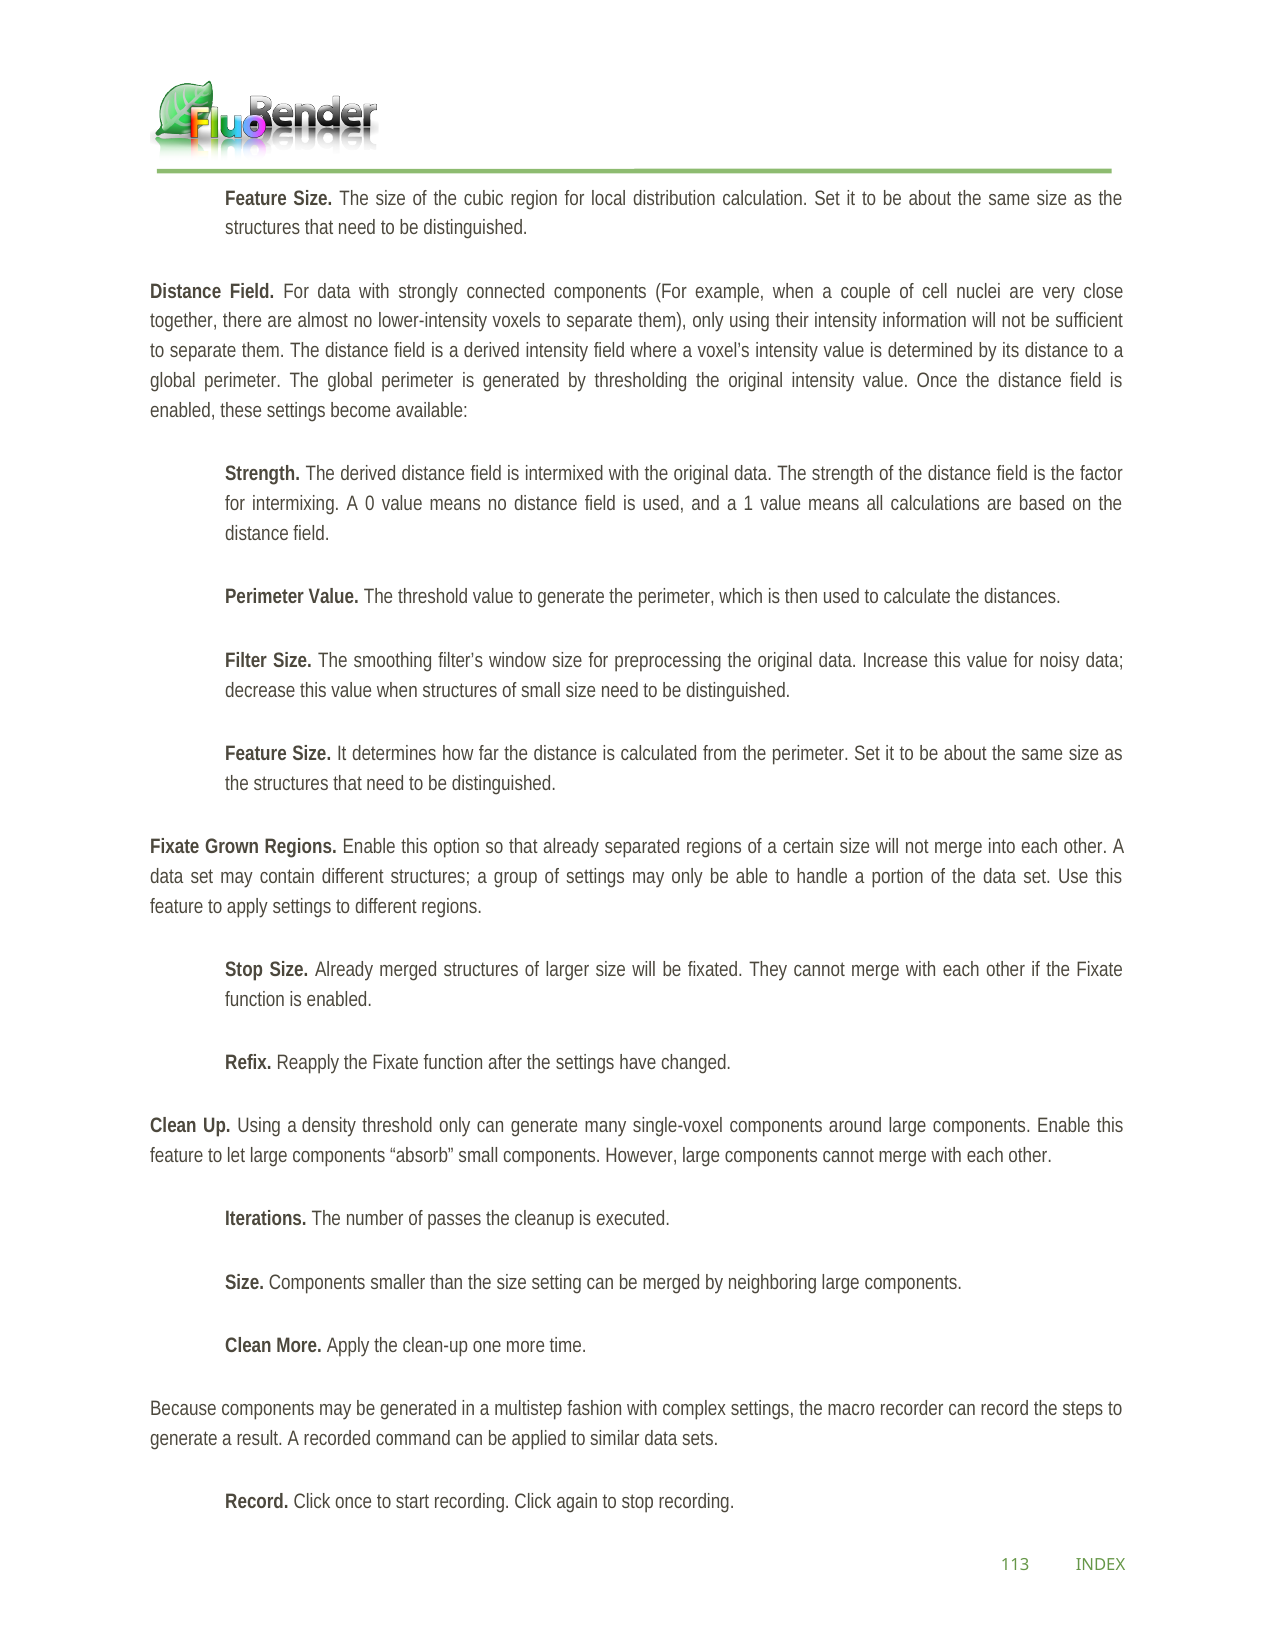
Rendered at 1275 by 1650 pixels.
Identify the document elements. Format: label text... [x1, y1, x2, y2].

text Feature Size. It determines how far the distance is calculated from the perimeter. Set it to be about the same size as the structures that need to be distinguished. [225, 741, 1125, 794]
text Stop Size. Already merged structures of larger size will be fixated. They cannot merge with each other if the Fixate function is enabled. [225, 957, 1125, 1011]
text Fixate Grown Regions. Enable this option so that already separated regions of a certain size will not merge into each other. A data set may contain different structures; a group of settings may only be able to handle a portion of the data set. Use this feature to apply settings to different regions. [150, 834, 1125, 918]
text Clean More. Apply the clean-up one more time. [225, 1333, 1125, 1357]
text Size. Components smaller than the size setting can be merged by neighboring large components. [225, 1269, 1125, 1293]
text Distance Field. For data with strongly connected components (For example, when a couple of cell nuclei are very close together, there are almost no lower-intensity voxels to separate them), only using their intensity information will not be sufficient to separate them. The distance field is a derived intensity field where a voxel’s intensity value is determined by its distance to a global perimeter. The global perimeter is generated by thresholding the original intensity value. Once the distance field is enabled, these settings become available: [150, 278, 1125, 422]
text Refix. Reapply the Fixate function after the settings have changed. [225, 1050, 1125, 1074]
text Strength. The derived distance field is intermixed with the original data. The strength of the distance field is the factor for intermixing. A 0 value means no distance field is used, and a 1 value means all calculations are based on the distance field. [225, 461, 1125, 545]
text Filter Size. The smoothing filter’s window size for preprocessing the original data. Increase this value for noisy data; decrease this value when structures of small size need to be distinguished. [225, 648, 1125, 701]
picture [150, 75, 379, 162]
text Iterations. The number of passes the cleanup is executed. [225, 1206, 1125, 1230]
text Clean Up. Using a density threshold only can generate many single-voxel components around large components. Enable this feature to let large components “absorb” small components. However, large components cannot merge with each other. [150, 1113, 1125, 1167]
text Because components may be generated in a multistep fashion with complex settings, the macro recorder can record the steps to generate a result. A recorded command can be applied to similar data sets. [150, 1396, 1125, 1450]
text Record. Click once to start recording. Click again to stop recording. [225, 1489, 1125, 1513]
text Perimeter Value. The threshold value to generate the perimeter, which is then used to calculate the distances. [225, 584, 1125, 608]
text Feature Size. The size of the cubic region for local distribution calculation. Set it to be about the same size as the structures that need to be distinguished. [225, 185, 1125, 239]
